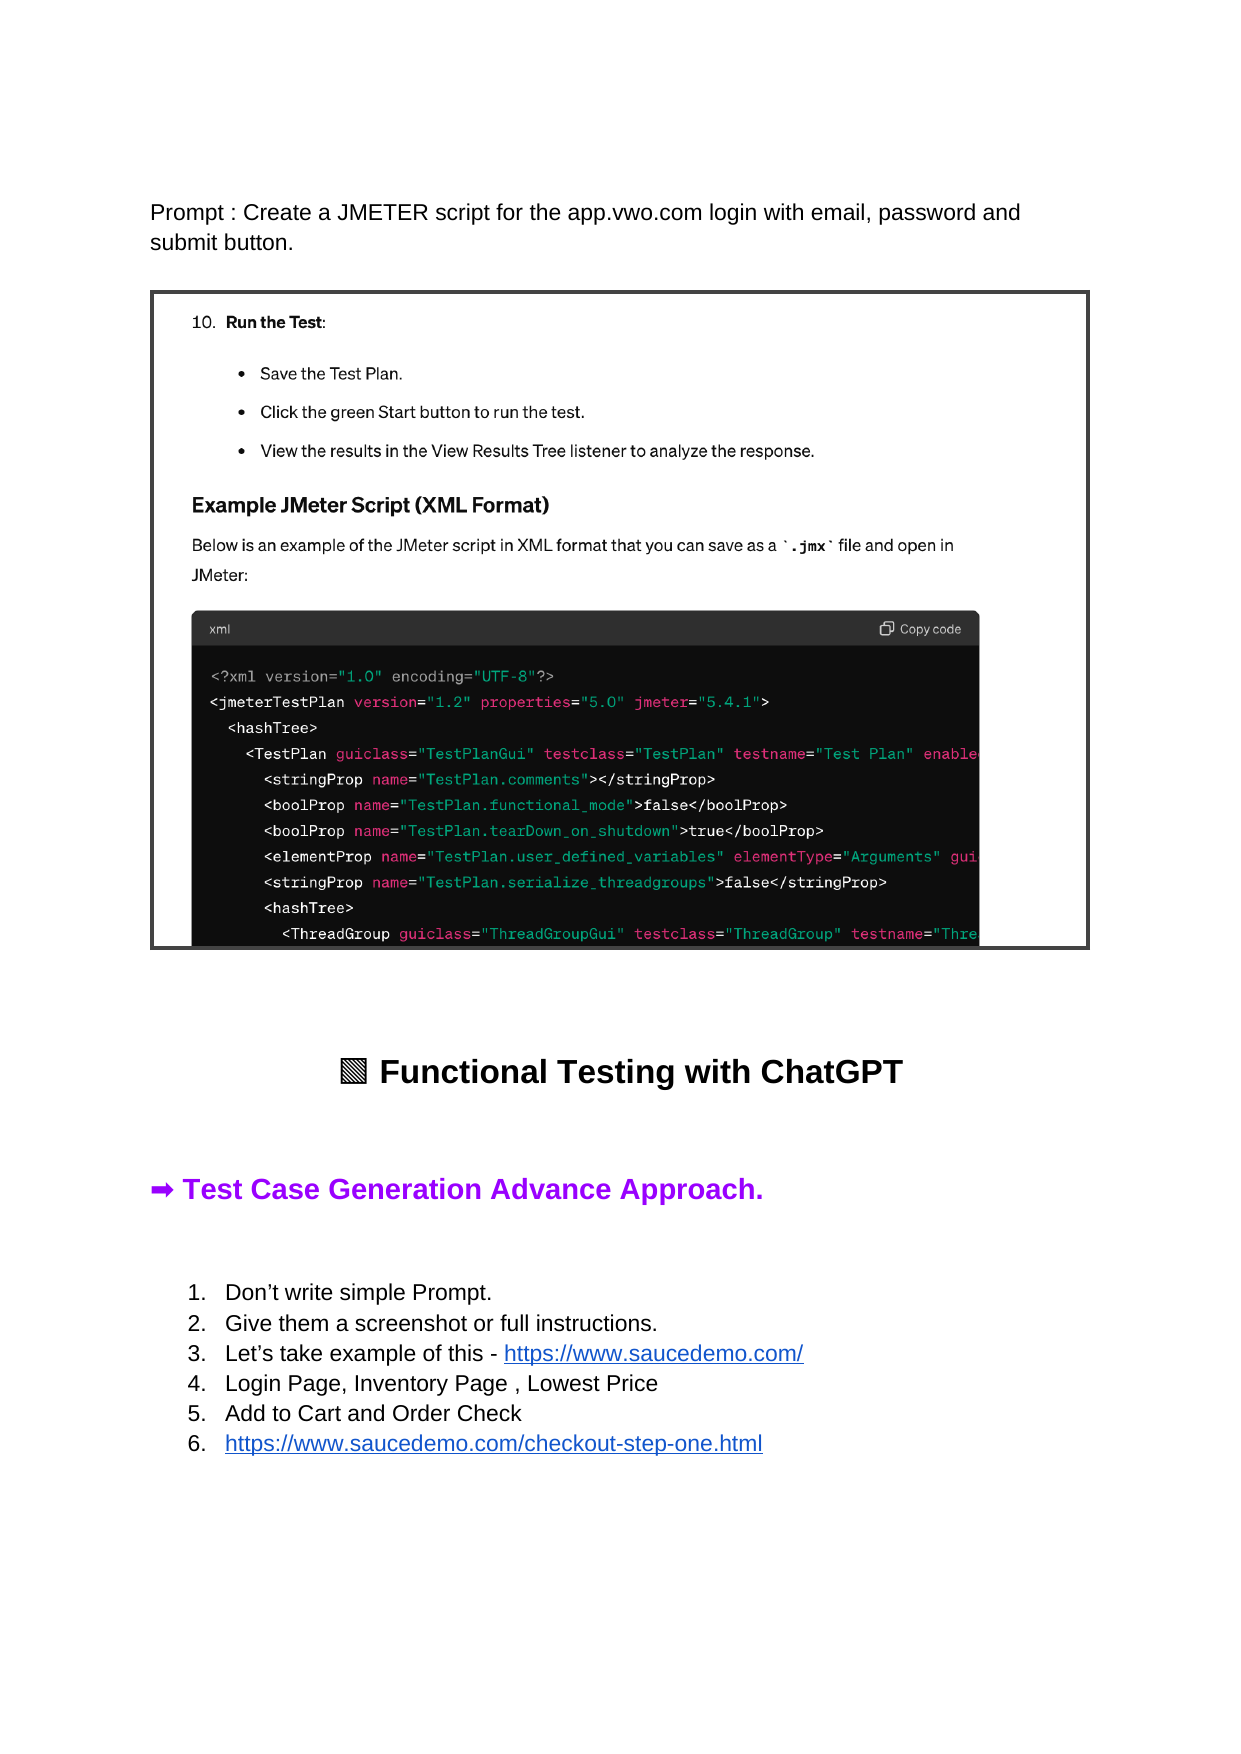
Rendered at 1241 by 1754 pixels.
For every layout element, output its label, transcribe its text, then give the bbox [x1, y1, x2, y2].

list Let’s take example of this - https://www.saucedemo.com/ [187, 1340, 1090, 1366]
text Prompt : Create a JMETER script for the app.vwo.com login with email, password and submit button. [150, 199, 1090, 256]
subtitle ➡️ Test Case Generation Advance Approach. [150, 1172, 1090, 1206]
subtitle 🟩 Functional Testing with ChatGPT [150, 1052, 1090, 1090]
list https://www.saucedemo.com/checkout-step-one.html [187, 1430, 1090, 1457]
list Add to Cart and Order Check [187, 1400, 1090, 1427]
list Give them a screenshot or full instructions. [187, 1309, 1090, 1336]
picture [154, 294, 1086, 946]
list Login Page, Inventory Page , Lowest Price [187, 1370, 1090, 1396]
list Don’t write simple Prompt. [187, 1279, 1090, 1306]
